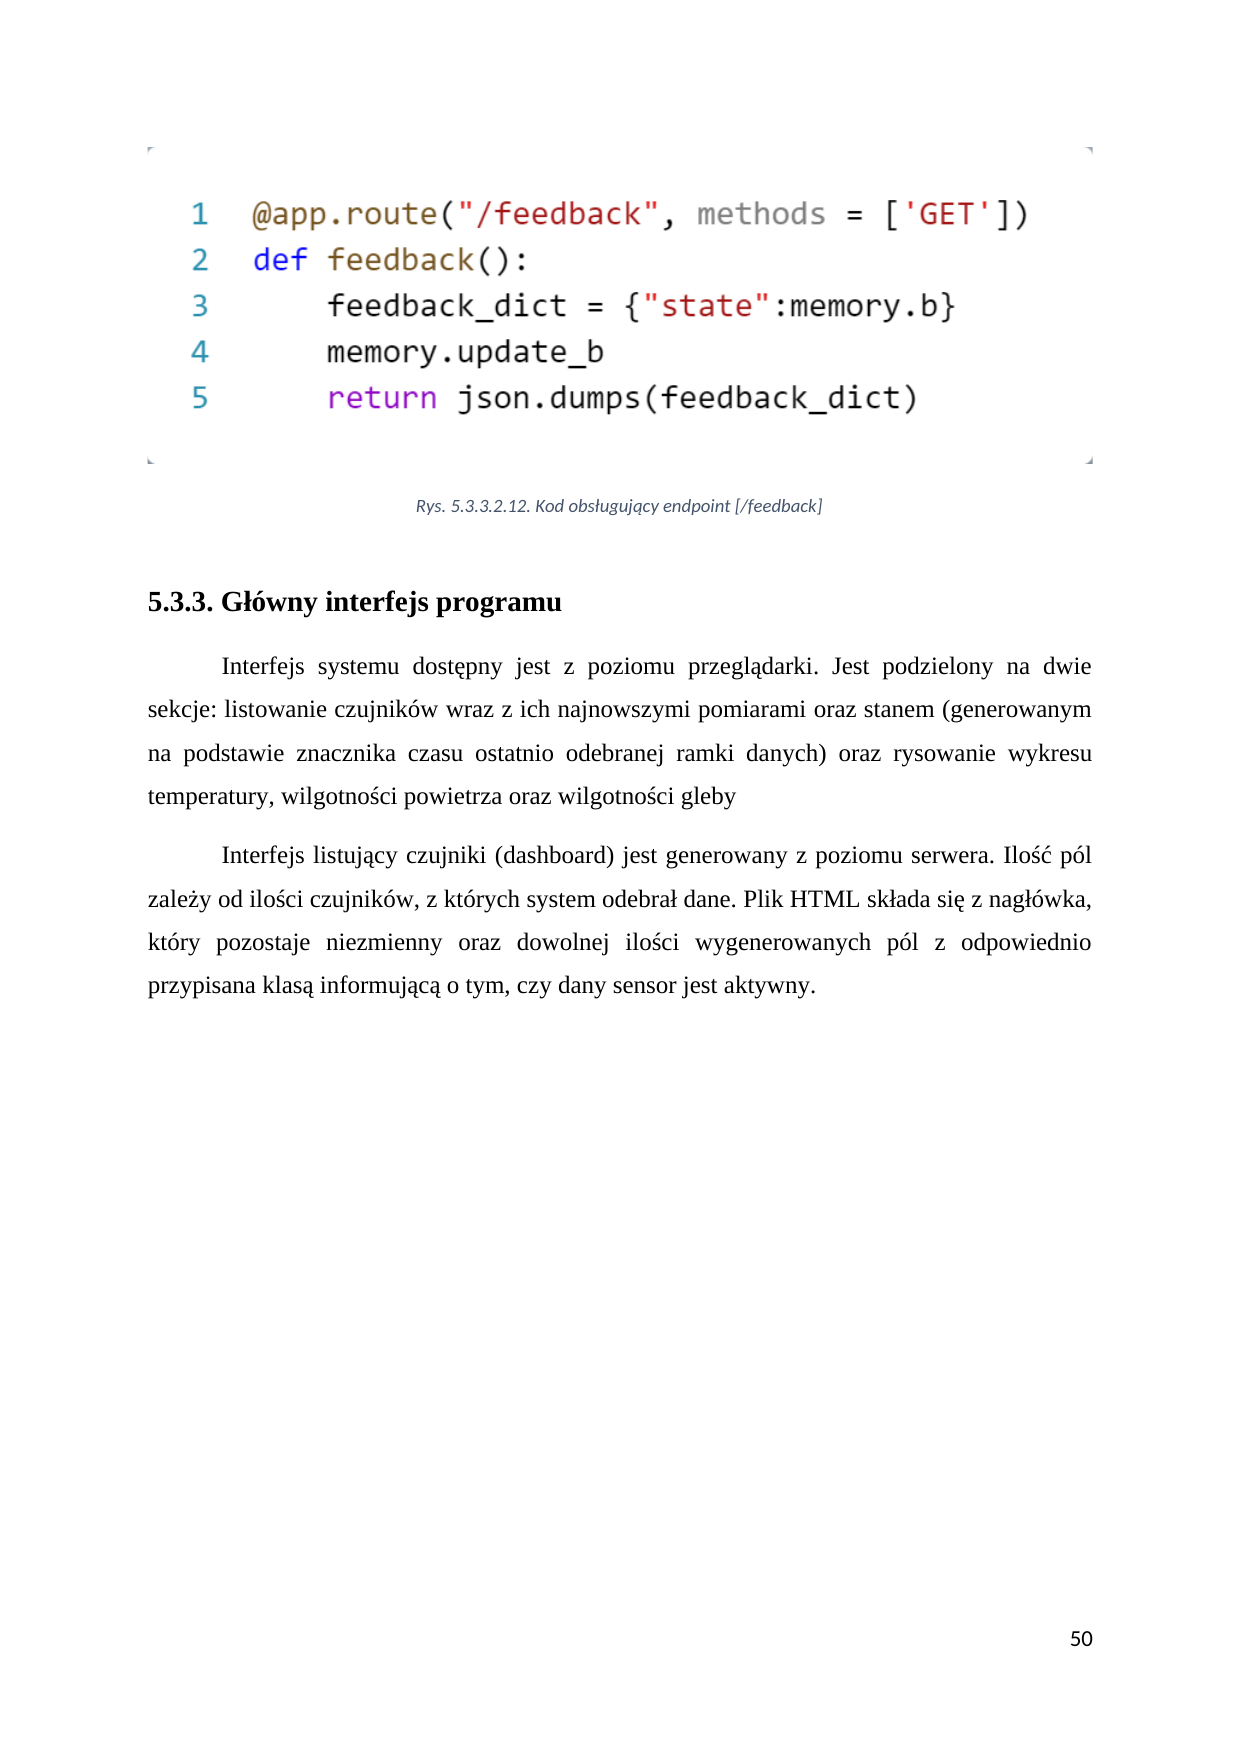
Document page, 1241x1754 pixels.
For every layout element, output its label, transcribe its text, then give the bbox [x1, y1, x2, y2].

text Interfejs systemu dostępny jest z poziomu przeglądarki. Jest podzielony na dwie sekcje: listowanie czujników wraz z ich najnowszymi pomiarami oraz stanem (generowanym na podstawie znacznika czasu ostatnio odebranej ramki danych) oraz rysowanie wykresu temperatury, wilgotności powietrza oraz wilgotności gleby [148, 651, 1093, 809]
text Interfejs listujący czujniki (dashboard) jest generowany z poziomu serwera. Ilość pól zależy od ilości czujników, z których system odebrał dane. Plik HTML składa się z nagłówka, który pozostaje niezmienny oraz dowolnej ilości wygenerowanych pól z odpowiednio przypisana klasą informującą o tym, czy dany sensor jest aktywny. [148, 841, 1093, 999]
text 5.3.3. Główny interfejs programu [148, 584, 1093, 618]
text Rys. 5.3.3.2.12. Kod obsługujący endpoint [/feedback] [148, 494, 1093, 517]
picture [147, 147, 1093, 464]
